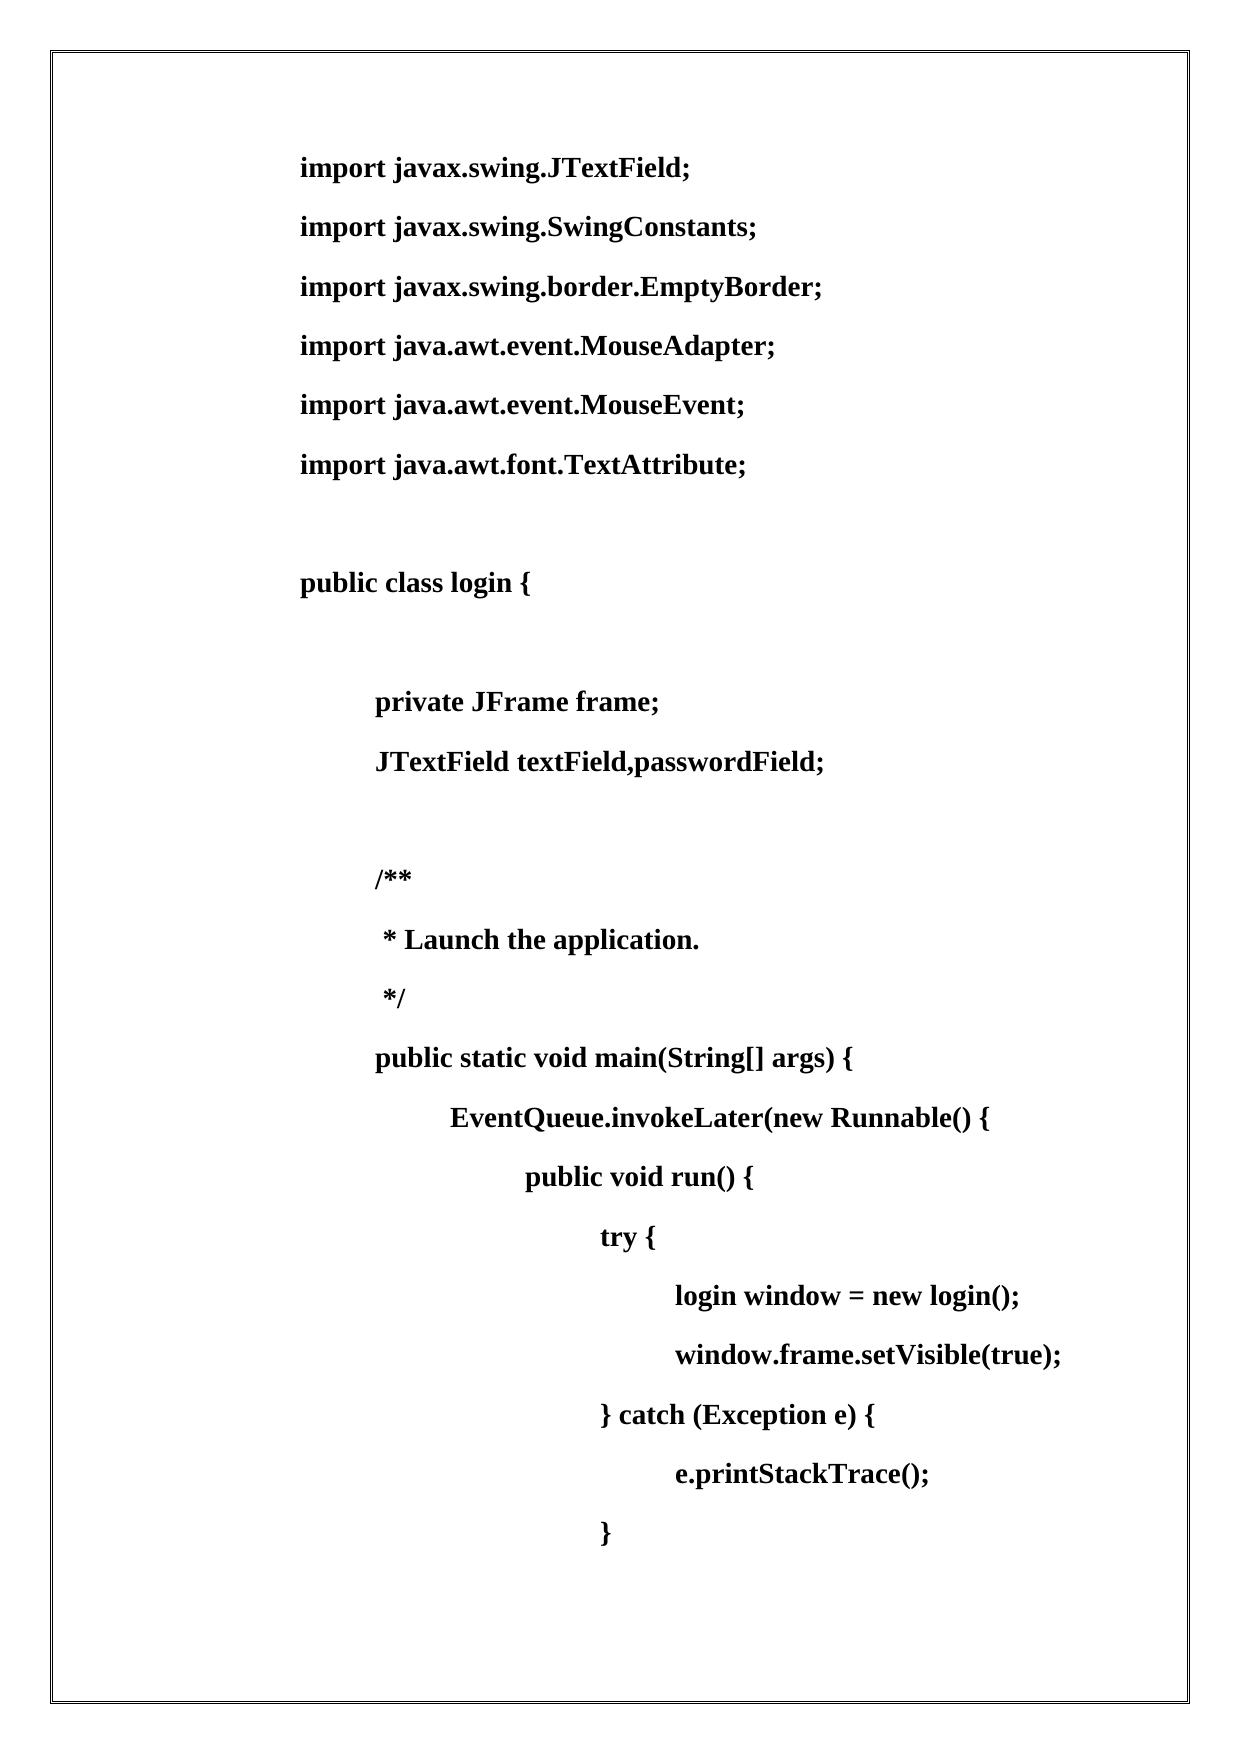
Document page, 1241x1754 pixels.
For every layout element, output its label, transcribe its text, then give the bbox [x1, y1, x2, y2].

text public class login { [225, 566, 1090, 599]
text e.printStackTrace(); [225, 1456, 1090, 1490]
text import java.awt.font.TextAttribute; [225, 447, 1090, 480]
text private JFrame frame; [225, 684, 1090, 718]
text JTextField textField,passwordField; [225, 744, 1090, 777]
text EventQueue.invokeLater(new Runnable() { [225, 1100, 1090, 1133]
text * Launch the application. [225, 922, 1090, 955]
text import javax.swing.JTextField; [225, 150, 1090, 183]
text window.frame.setVisible(true); [225, 1337, 1090, 1371]
text import java.awt.event.MouseAdapter; [225, 328, 1090, 362]
text } [225, 1516, 1090, 1549]
text public void run() { [225, 1159, 1090, 1193]
text try { [225, 1219, 1090, 1252]
text import javax.swing.SwingConstants; [225, 209, 1090, 243]
text import java.awt.event.MouseEvent; [225, 387, 1090, 421]
text */ [225, 981, 1090, 1015]
text login window = new login(); [225, 1278, 1090, 1312]
text } catch (Exception e) { [225, 1397, 1090, 1430]
text /** [225, 862, 1090, 896]
text import javax.swing.border.EmptyBorder; [225, 269, 1090, 302]
text public static void main(String[] args) { [225, 1041, 1090, 1074]
